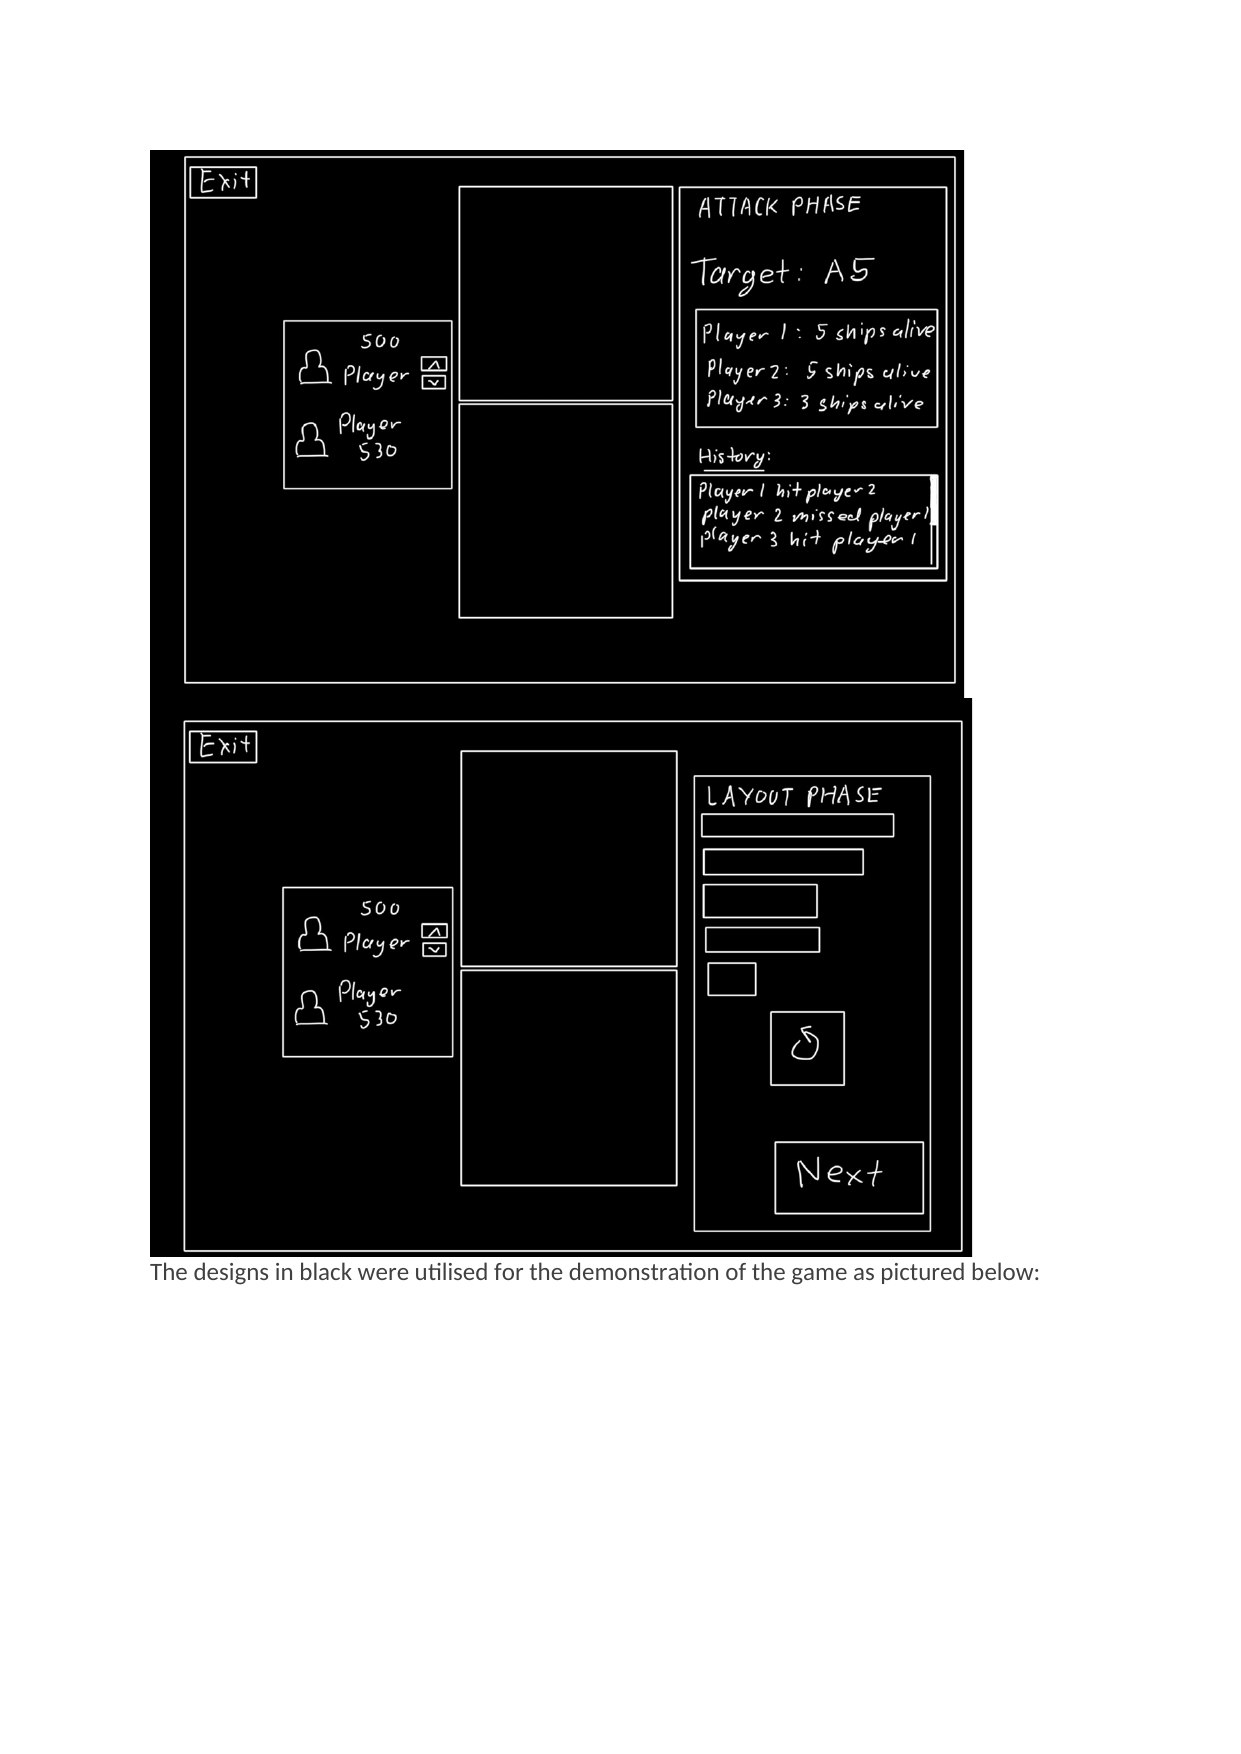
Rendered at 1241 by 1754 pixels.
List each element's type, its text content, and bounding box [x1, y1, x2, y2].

text The designs in black were utilised for the demonstration of the game as pictured below: [150, 1257, 1090, 1287]
picture [150, 150, 973, 1257]
